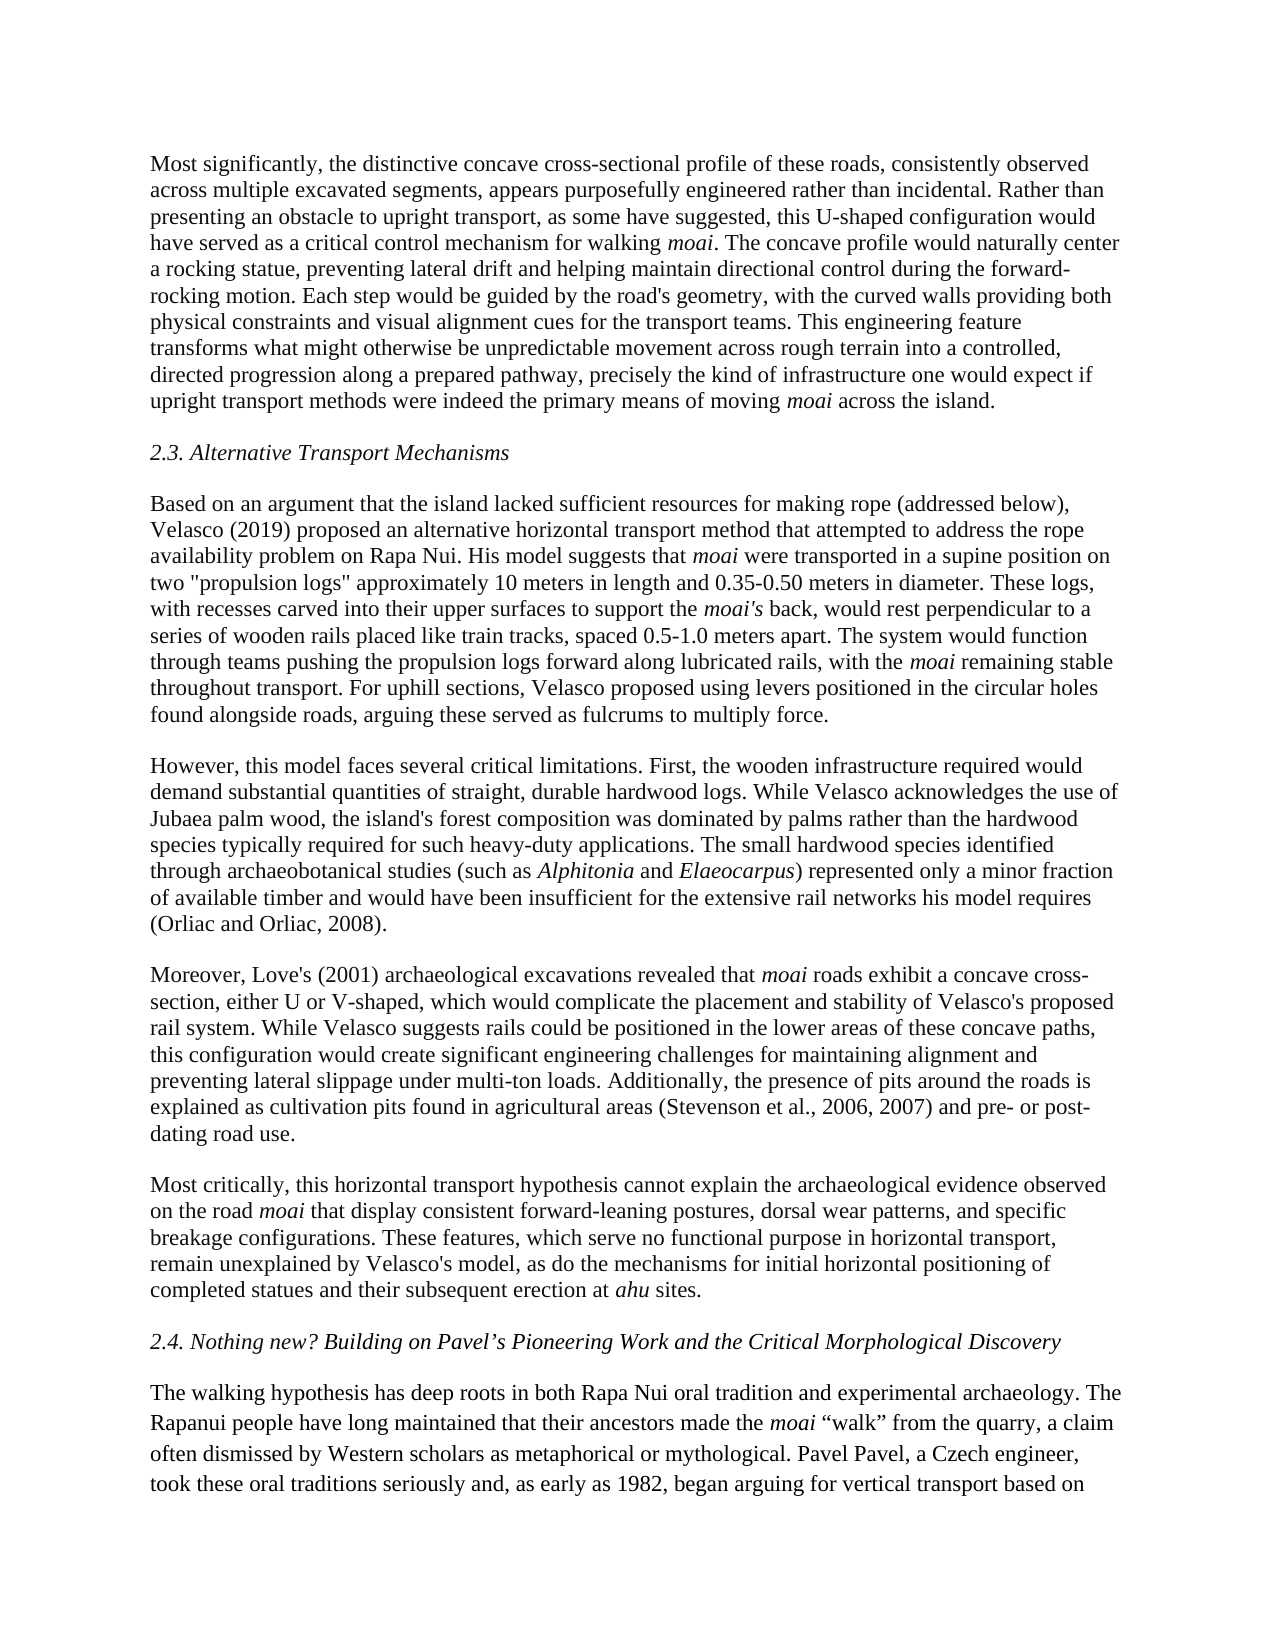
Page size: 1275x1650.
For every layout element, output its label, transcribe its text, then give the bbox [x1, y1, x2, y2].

text Based on an argument that the island lacked sufficient resources for making rope (addressed below), Velasco (2019) proposed an alternative horizontal transport method that attempted to address the rope availability problem on Rapa Nui. His model suggests that moai were transported in a supine position on two "propulsion logs" approximately 10 meters in length and 0.35-0.50 meters in diameter. These logs, with recesses carved into their upper surfaces to support the moai's back, would rest perpendicular to a series of wooden rails placed like train tracks, spaced 0.5-1.0 meters apart. The system would function through teams pushing the propulsion logs forward along lubricated rails, with the moai remaining stable throughout transport. For uphill sections, Velasco proposed using levers positioned in the circular holes found alongside roads, arguing these served as fulcrums to multiply force. [150, 490, 1125, 727]
text However, this model faces several critical limitations. First, the wooden infrastructure required would demand substantial quantities of straight, durable hardwood logs. While Velasco acknowledges the use of Jubaea palm wood, the island's forest composition was dominated by palms rather than the hardwood species typically required for such heavy-duty applications. The small hardwood species identified through archaeobotanical studies (such as Alphitonia and Elaeocarpus) represented only a minor fraction of available timber and would have been insufficient for the extensive rail networks his model requires (Orliac and Orliac, 2008). [150, 752, 1125, 937]
text Most critically, this horizontal transport hypothesis cannot explain the archaeological evidence observed on the road moai that display consistent forward-leaning postures, dorsal wear patterns, and specific breakage configurations. These features, which serve no functional purpose in horizontal transport, remain unexplained by Velasco's model, as do the mechanisms for initial horizontal positioning of completed statues and their subsequent erection at ahu sites. [150, 1171, 1125, 1303]
text Most significantly, the distinctive concave cross-sectional profile of these roads, consistently observed across multiple excavated segments, appears purposefully engineered rather than incidental. Rather than presenting an obstacle to upright transport, as some have suggested, this U-shaped configuration would have served as a critical control mechanism for walking moai. The concave profile would naturally center a rocking statue, preventing lateral drift and helping maintain directional control during the forward-rocking motion. Each step would be guided by the road's geometry, with the curved walls providing both physical constraints and visual alignment cues for the transport teams. This engineering feature transforms what might otherwise be unpredictable movement across rough terrain into a controlled, directed progression along a prepared pathway, precisely the kind of infrastructure one would expect if upright transport methods were indeed the primary means of moving moai across the island. [150, 150, 1125, 413]
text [150, 1379, 1125, 1496]
text Moreover, Love's (2001) archaeological excavations revealed that moai roads exhibit a concave cross-section, either U or V-shaped, which would complicate the placement and stability of Velasco's proposed rail system. While Velasco suggests rails could be positioned in the lower areas of these concave paths, this configuration would create significant engineering challenges for maintaining alignment and preventing lateral slippage under multi-ton loads. Additionally, the presence of pits around the roads is explained as cultivation pits found in agricultural areas (Stevenson et al., 2006, 2007) and pre- or post-dating road use. [150, 962, 1125, 1146]
subtitle 2.4. Nothing new? Building on Pavel’s Pioneering Work and the Critical Morphological Discovery [150, 1328, 1125, 1354]
subtitle 2.3. Alternative Transport Mechanisms [150, 438, 1125, 465]
